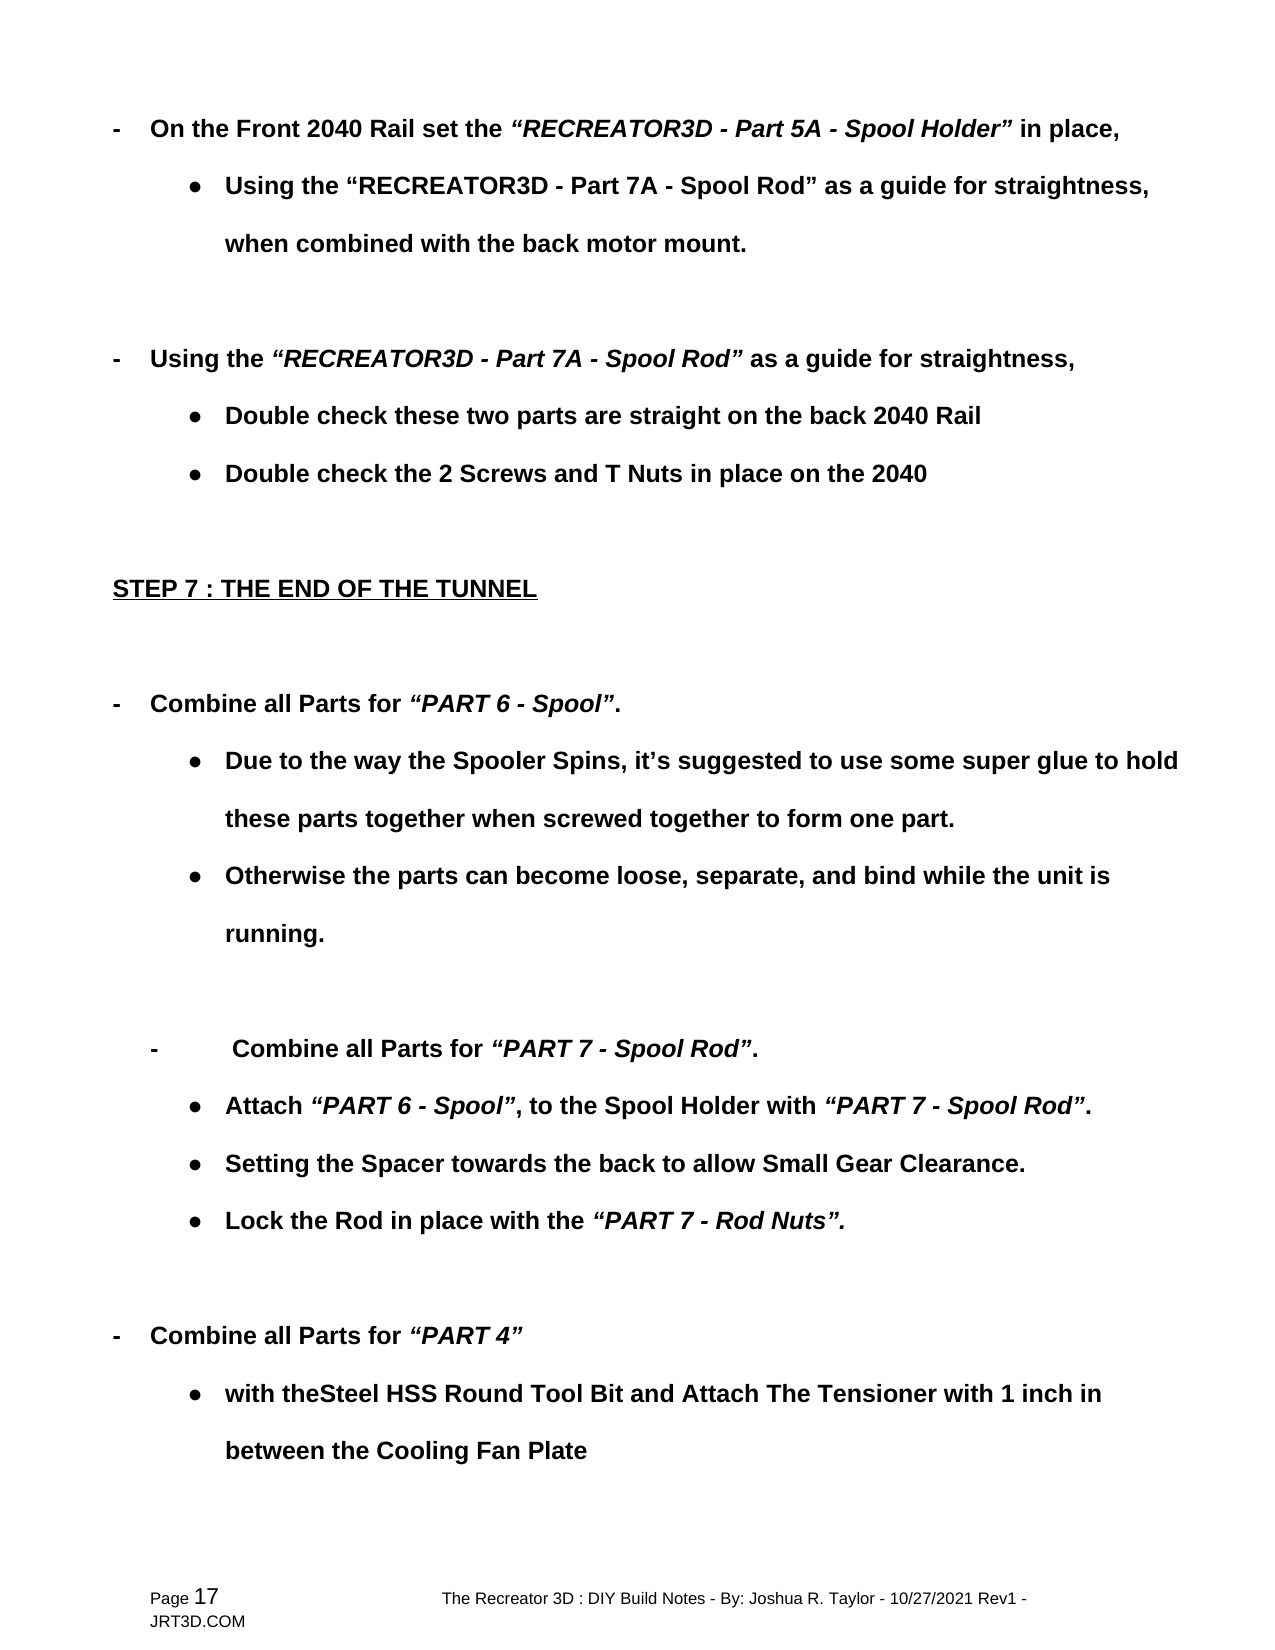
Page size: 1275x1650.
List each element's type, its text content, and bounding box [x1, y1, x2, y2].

text - Using the “RECREATOR3D - Part 7A - Spool Rod” as a guide for straightness, [112, 344, 1200, 372]
list Attach “PART 6 - Spool”, to the Spool Holder with “PART 7 - Spool Rod”. [187, 1091, 1200, 1120]
list Double check the 2 Screws and T Nuts in place on the 2040 [187, 459, 1200, 487]
list Due to the way the Spooler Spins, it’s suggested to use some super glue to hold these parts together when screwed together to form one part. [187, 746, 1200, 832]
text - Combine all Parts for “PART 6 - Spool”. [112, 631, 1200, 717]
list Otherwise the parts can become loose, separate, and bind while the unit is running. [187, 861, 1200, 947]
text STEP 7 : THE END OF THE TUNNEL [112, 574, 1200, 602]
text - Combine all Parts for “PART 7 - Spool Rod”. [150, 976, 1200, 1062]
text - On the Front 2040 Rail set the “RECREATOR3D - Part 5A - Spool Holder” in place, [112, 114, 1200, 142]
list Double check these two parts are straight on the back 2040 Rail [187, 401, 1200, 430]
list with theSteel HSS Round Tool Bit and Attach The Tensioner with 1 inch in between the Cooling Fan Plate [187, 1379, 1200, 1465]
list Using the “RECREATOR3D - Part 7A - Spool Rod” as a guide for straightness, when combined with the back motor mount. [187, 171, 1200, 257]
list Setting the Spacer towards the back to allow Small Gear Clearance. [187, 1149, 1200, 1177]
text - Combine all Parts for “PART 4” [112, 1321, 1200, 1350]
list Lock the Rod in place with the “PART 7 - Rod Nuts”. [187, 1206, 1200, 1235]
